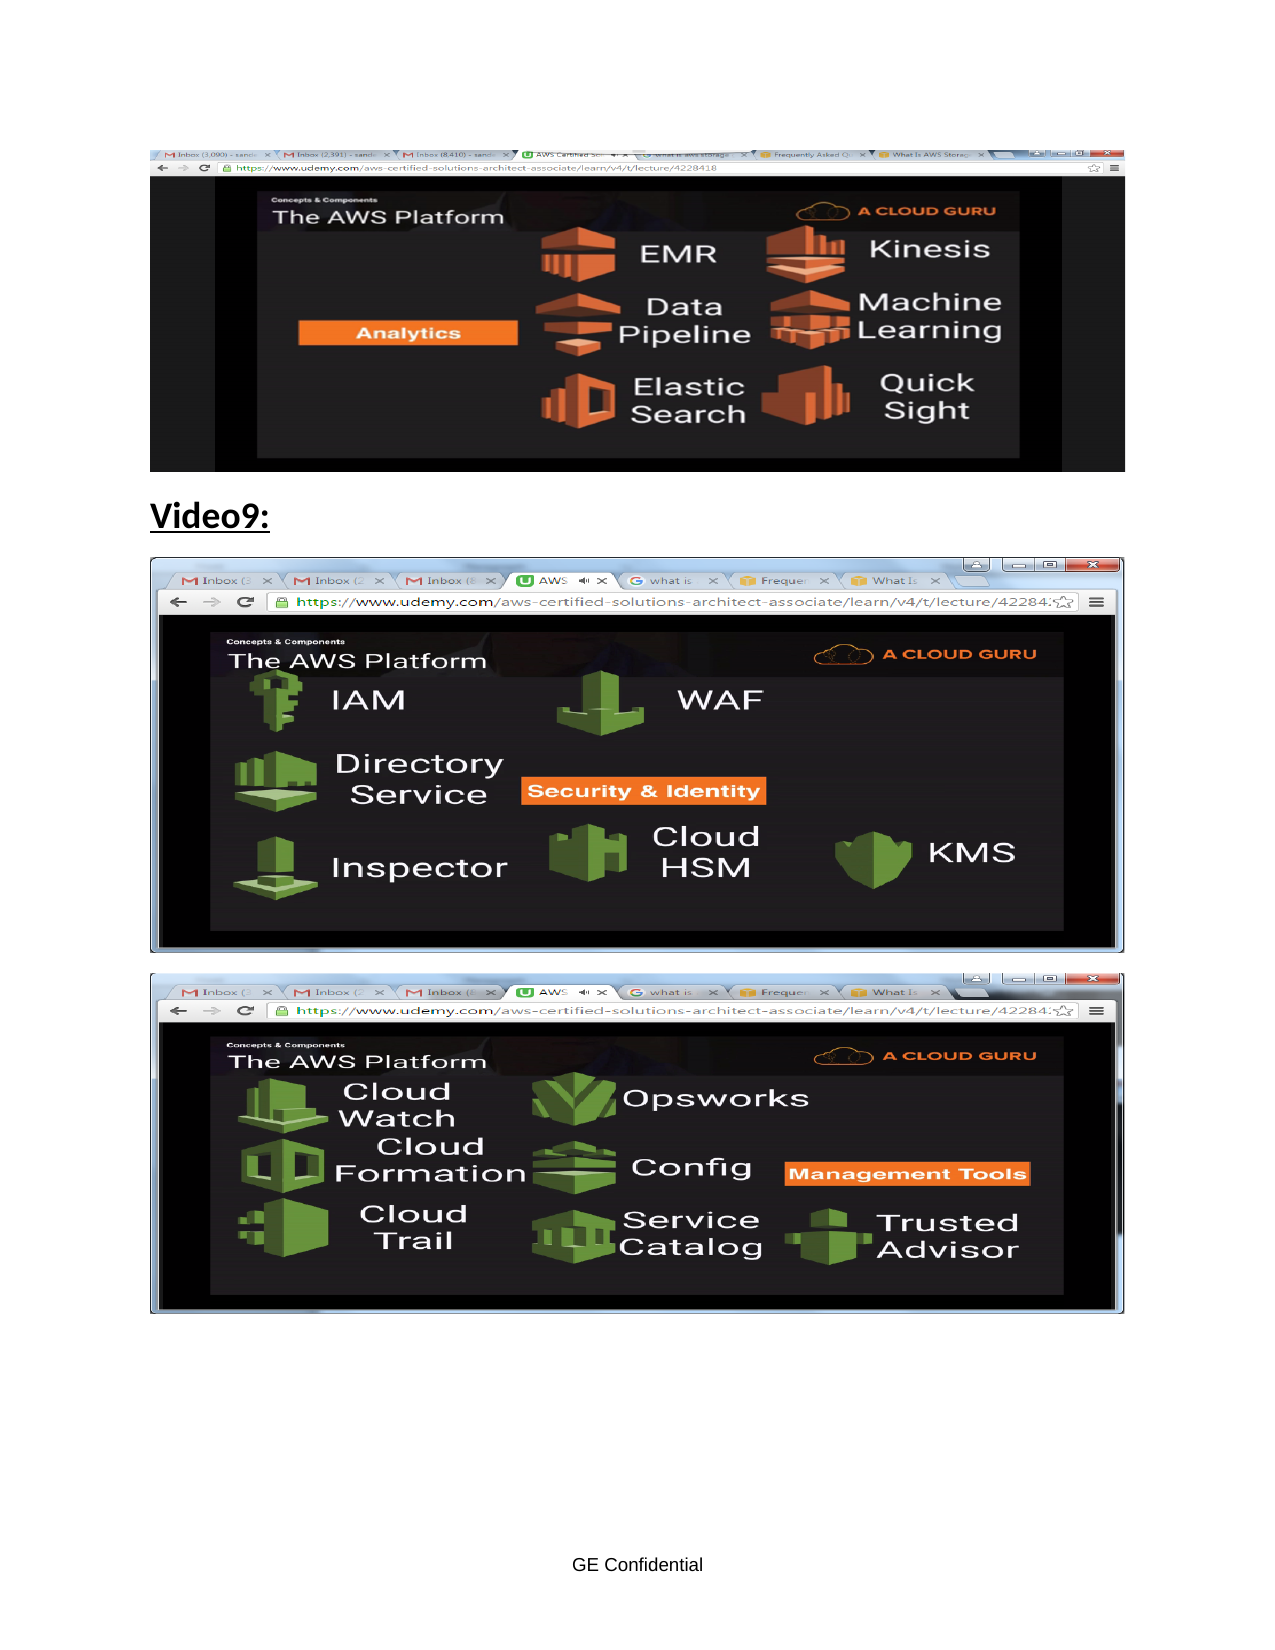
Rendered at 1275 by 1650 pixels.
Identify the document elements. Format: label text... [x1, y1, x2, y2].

picture [150, 973, 1125, 1314]
picture [150, 150, 1125, 472]
picture [150, 557, 1125, 953]
text Video9: [150, 492, 1125, 538]
